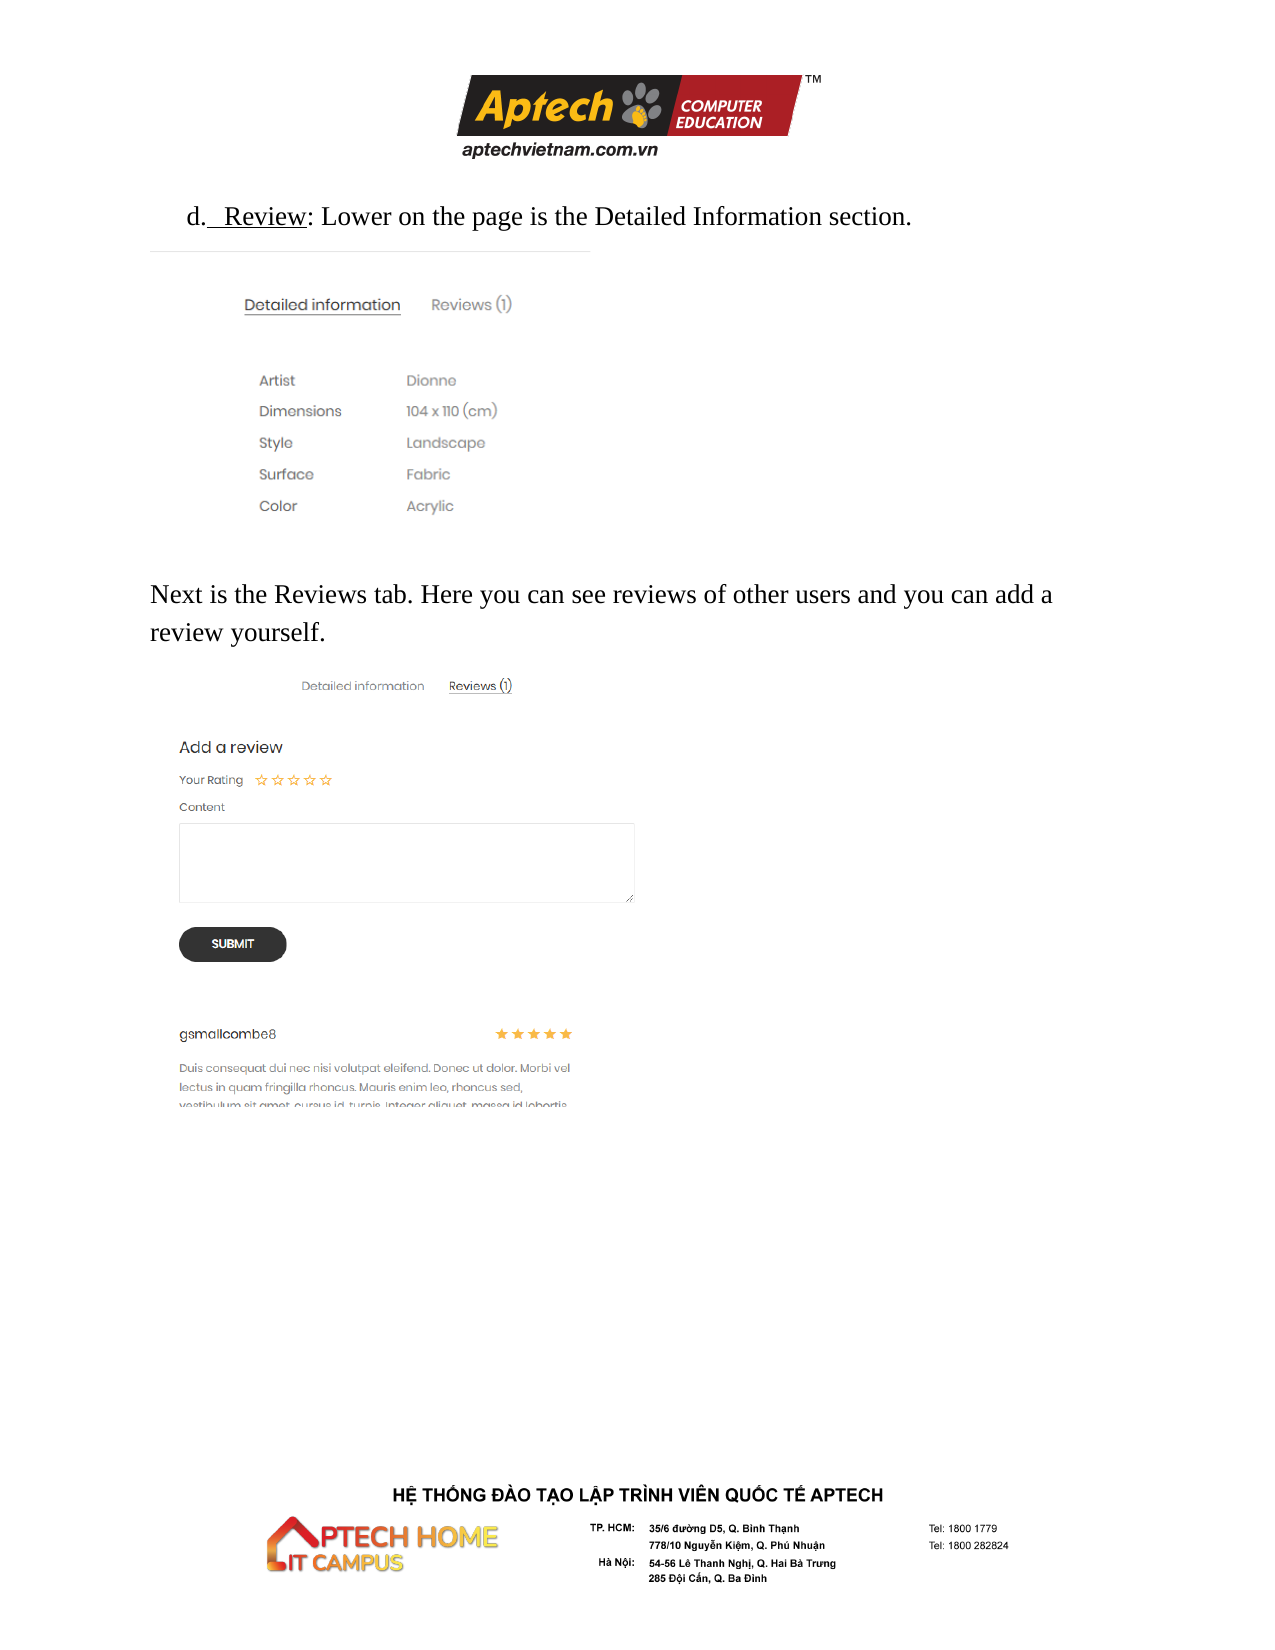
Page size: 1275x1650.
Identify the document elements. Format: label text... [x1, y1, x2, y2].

text Next is the Reviews tab. Here you can see reviews of other users and you can add a review yourself. [150, 578, 1125, 647]
picture [150, 249, 591, 560]
picture [150, 51, 1125, 182]
picture [150, 665, 647, 1107]
list Review: Lower on the page is the Detailed Information section. [186, 162, 1125, 231]
picture [251, 1482, 1024, 1586]
